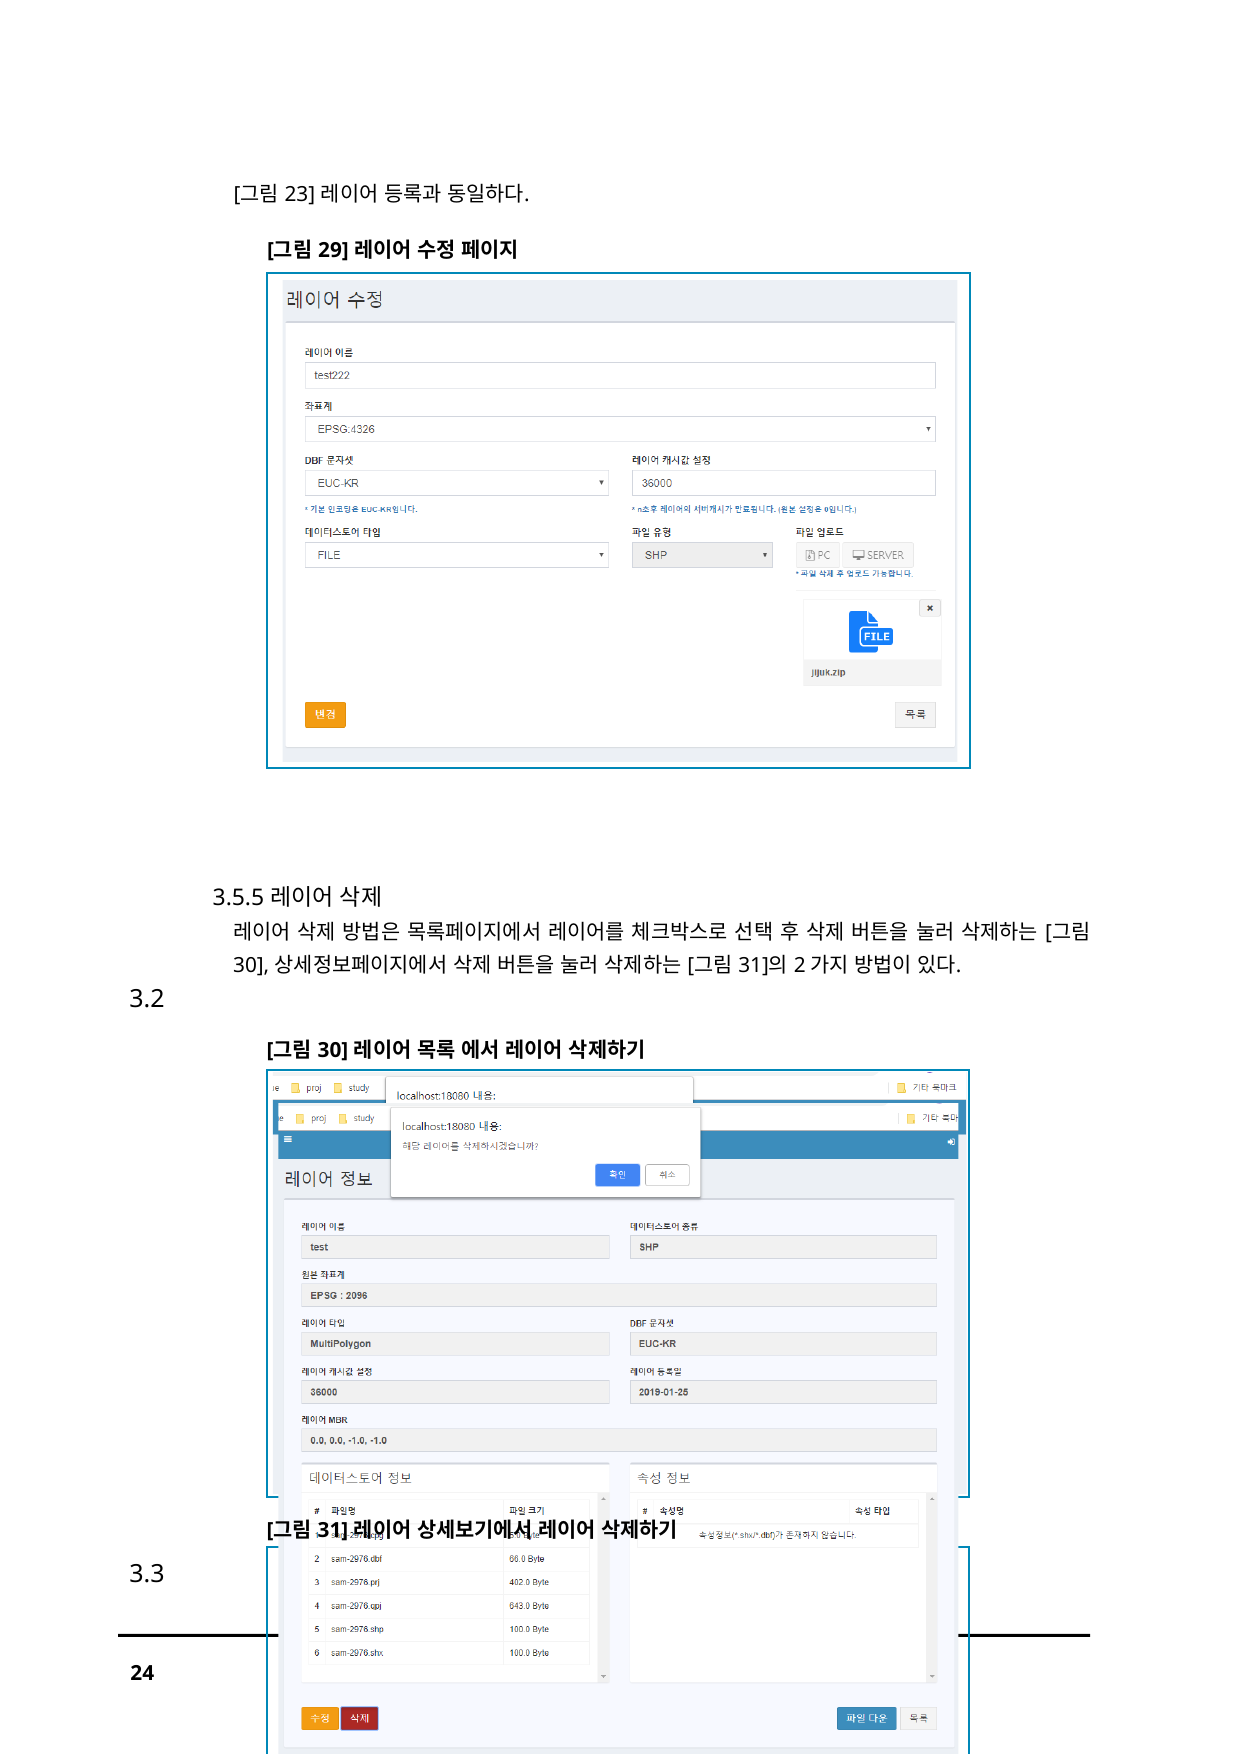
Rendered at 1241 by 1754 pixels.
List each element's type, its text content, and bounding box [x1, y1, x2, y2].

picture [272, 1072, 967, 1754]
text [그림 23] 레이어 등록과 동일하다. [233, 177, 1090, 207]
text 레이어 삭제 방법은 목록페이지에서 레이어를 체크박스로 선택 후 삭제 버튼을 눌러 삭제하는 [그림 30], 상세정보페이지에서 삭제 버튼을 눌러 삭제하는 [그림 31]의 2가지 방법이 있다. [233, 915, 1090, 978]
picture [282, 280, 958, 762]
subtitle 3.5.5 레이어 삭제 [212, 879, 1090, 913]
